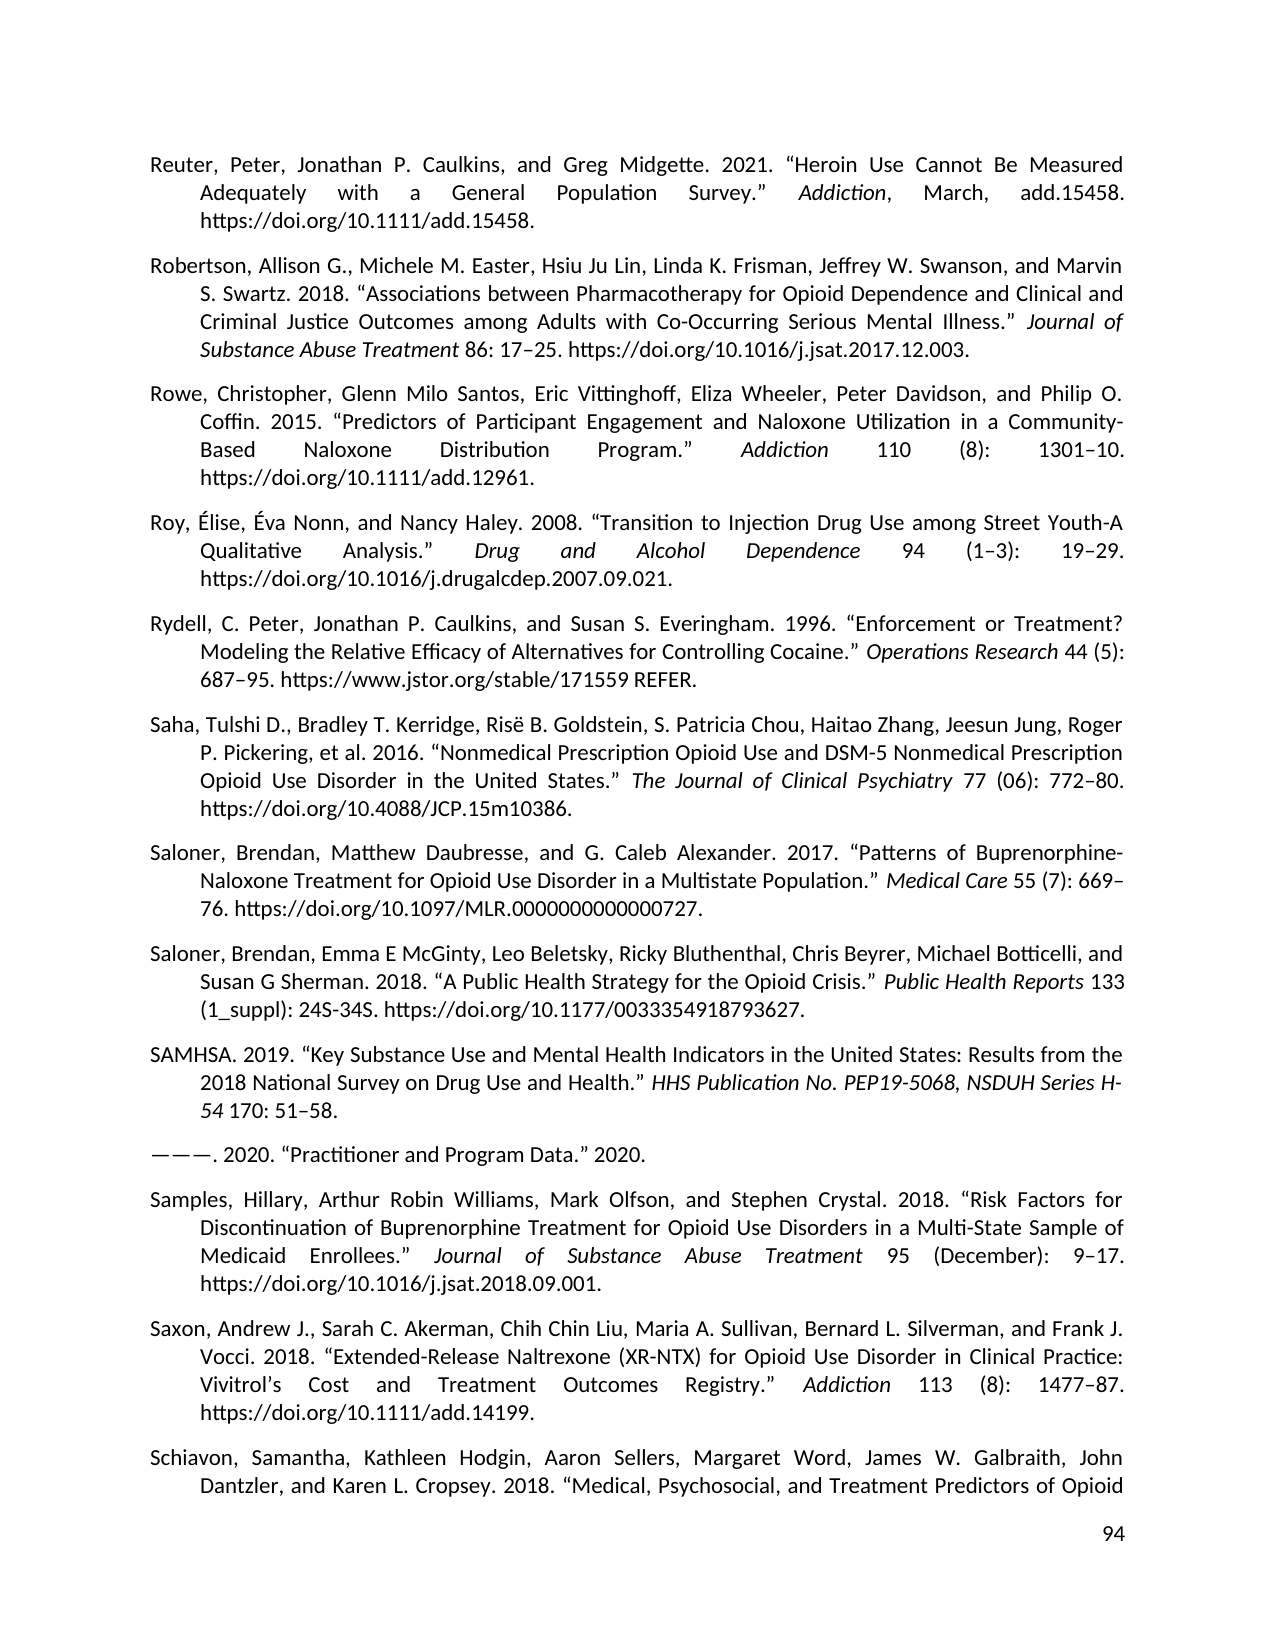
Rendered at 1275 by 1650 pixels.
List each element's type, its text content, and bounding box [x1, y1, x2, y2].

text Rydell, C. Peter, Jonathan P. Caulkins, and Susan S. Everingham. 1996. “Enforcement or Treatment? Modeling the Relative Efficacy of Alternatives for Controlling Cocaine.” Operations Research 44 (5): 687–95. https://www.jstor.org/stable/171559 REFER. [150, 609, 1125, 693]
text ———. 2020. “Practitioner and Program Data.” 2020. [150, 1141, 1125, 1169]
text Saha, Tulshi D., Bradley T. Kerridge, Risë B. Goldstein, S. Patricia Chou, Haitao Zhang, Jeesun Jung, Roger P. Pickering, et al. 2016. “Nonmedical Prescription Opioid Use and DSM-5 Nonmedical Prescription Opioid Use Disorder in the United States.” The Journal of Clinical Psychiatry 77 (06): 772–80. https://doi.org/10.4088/JCP.15m10386. [150, 710, 1125, 822]
text Reuter, Peter, Jonathan P. Caulkins, and Greg Midgette. 2021. “Heroin Use Cannot Be Measured Adequately with a General Population Survey.” Addiction, March, add.15458. https://doi.org/10.1111/add.15458. [150, 150, 1125, 234]
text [150, 1443, 1125, 1499]
text Saloner, Brendan, Emma E McGinty, Leo Beletsky, Ricky Bluthenthal, Chris Beyrer, Michael Botticelli, and Susan G Sherman. 2018. “A Public Health Strategy for the Opioid Crisis.” Public Health Reports 133 (1_suppl): 24S-34S. https://doi.org/10.1177/0033354918793627. [150, 939, 1125, 1023]
text Rowe, Christopher, Glenn Milo Santos, Eric Vittinghoff, Eliza Wheeler, Peter Davidson, and Philip O. Coffin. 2015. “Predictors of Participant Engagement and Naloxone Utilization in a Community-Based Naloxone Distribution Program.” Addiction 110 (8): 1301–10. https://doi.org/10.1111/add.12961. [150, 379, 1125, 492]
text Saloner, Brendan, Matthew Daubresse, and G. Caleb Alexander. 2017. “Patterns of Buprenorphine-Naloxone Treatment for Opioid Use Disorder in a Multistate Population.” Medical Care 55 (7): 669–76. https://doi.org/10.1097/MLR.0000000000000727. [150, 838, 1125, 922]
text Saxon, Andrew J., Sarah C. Akerman, Chih Chin Liu, Maria A. Sullivan, Bernard L. Silverman, and Frank J. Vocci. 2018. “Extended-Release Naltrexone (XR-NTX) for Opioid Use Disorder in Clinical Practice: Vivitrol’s Cost and Treatment Outcomes Registry.” Addiction 113 (8): 1477–87. https://doi.org/10.1111/add.14199. [150, 1314, 1125, 1426]
text Roy, Élise, Éva Nonn, and Nancy Haley. 2008. “Transition to Injection Drug Use among Street Youth-A Qualitative Analysis.” Drug and Alcohol Dependence 94 (1–3): 19–29. https://doi.org/10.1016/j.drugalcdep.2007.09.021. [150, 508, 1125, 592]
text Samples, Hillary, Arthur Robin Williams, Mark Olfson, and Stephen Crystal. 2018. “Risk Factors for Discontinuation of Buprenorphine Treatment for Opioid Use Disorders in a Multi-State Sample of Medicaid Enrollees.” Journal of Substance Abuse Treatment 95 (December): 9–17. https://doi.org/10.1016/j.jsat.2018.09.001. [150, 1185, 1125, 1297]
text SAMHSA. 2019. “Key Substance Use and Mental Health Indicators in the United States: Results from the 2018 National Survey on Drug Use and Health.” HHS Publication No. PEP19-5068, NSDUH Series H-54 170: 51–58. [150, 1040, 1125, 1124]
text Robertson, Allison G., Michele M. Easter, Hsiu Ju Lin, Linda K. Frisman, Jeffrey W. Swanson, and Marvin S. Swartz. 2018. “Associations between Pharmacotherapy for Opioid Dependence and Clinical and Criminal Justice Outcomes among Adults with Co-Occurring Serious Mental Illness.” Journal of Substance Abuse Treatment 86: 17–25. https://doi.org/10.1016/j.jsat.2017.12.003. [150, 251, 1125, 363]
